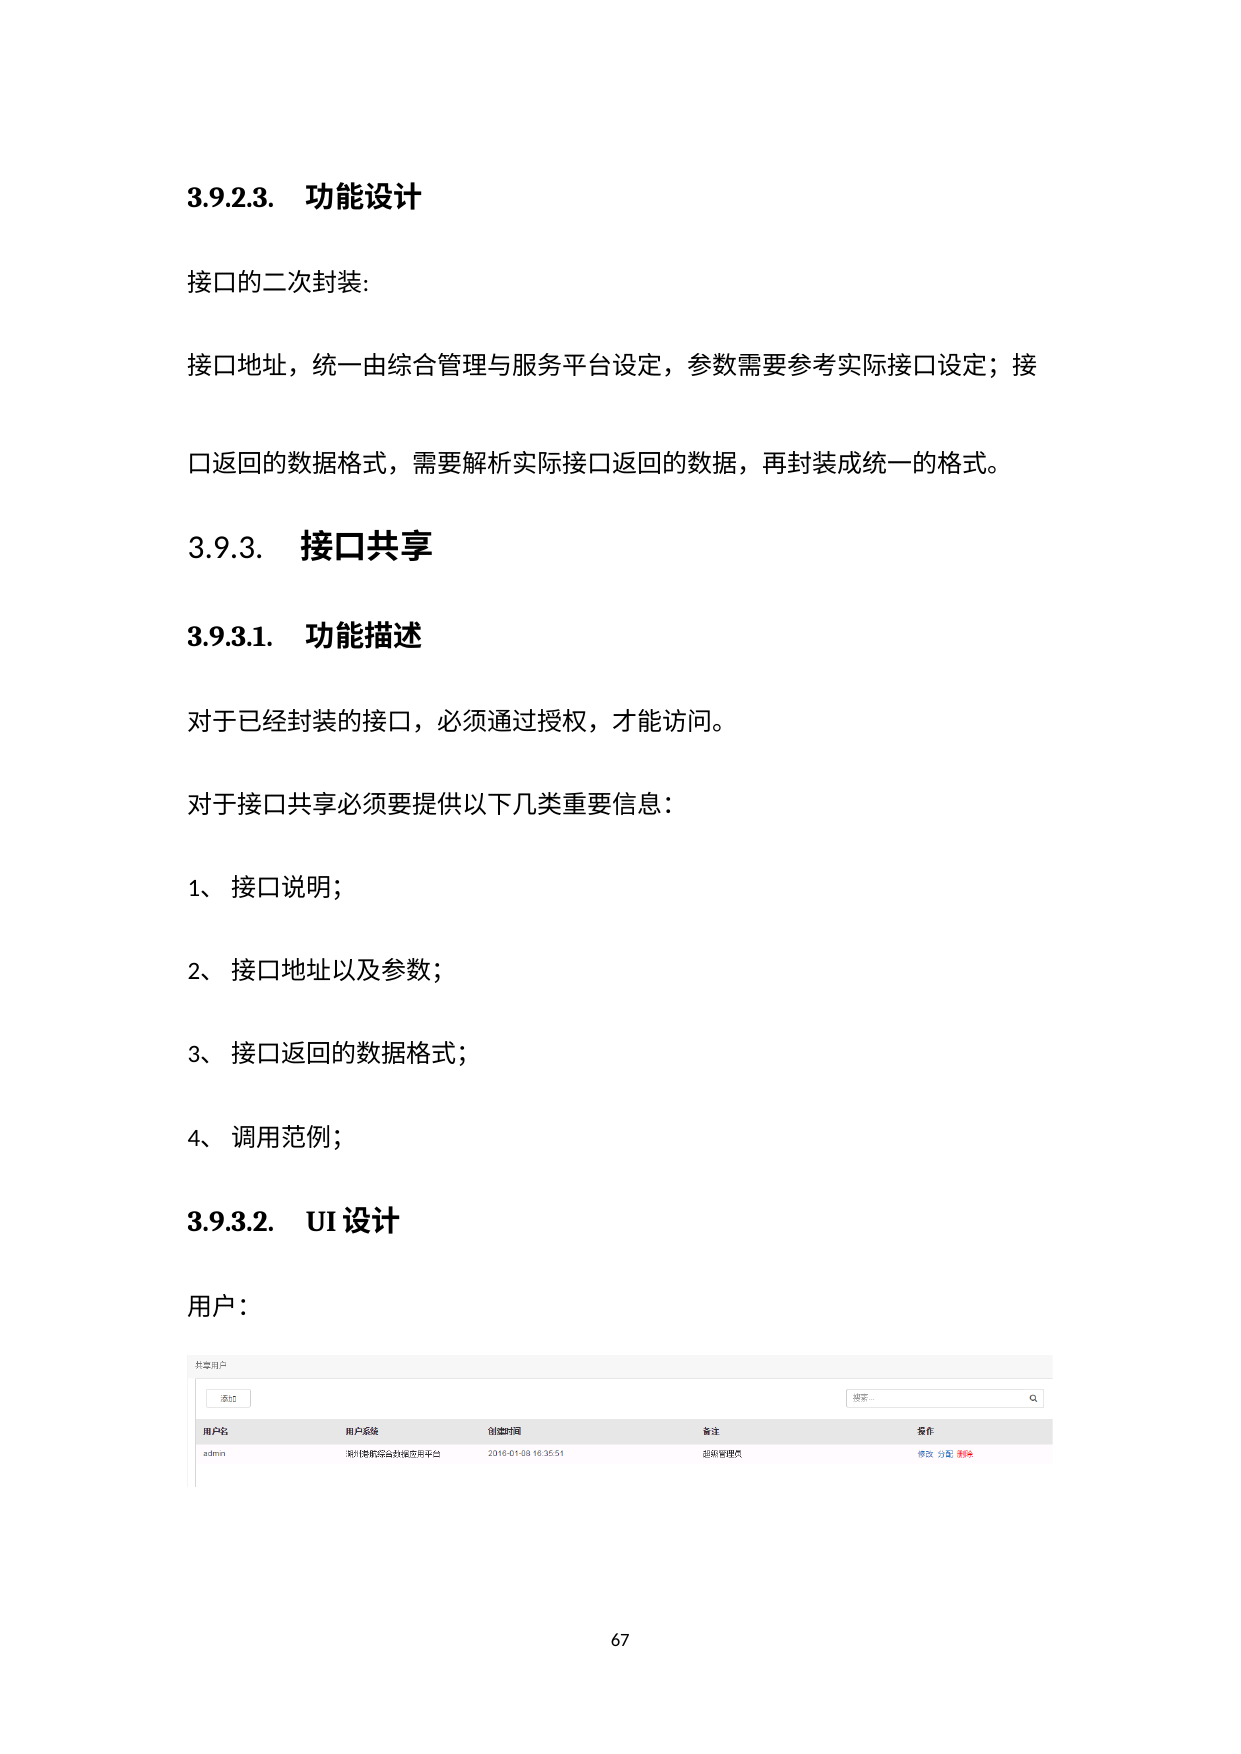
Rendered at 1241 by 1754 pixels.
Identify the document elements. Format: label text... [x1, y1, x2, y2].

text 对于已经封装的接口，必须通过授权，才能访问。 [187, 687, 1053, 752]
subtitle 功能设计 [187, 162, 1053, 227]
subtitle 接口共享 [187, 512, 1053, 577]
picture [187, 1355, 1053, 1487]
subtitle UI设计 [187, 1186, 1053, 1251]
text 接口的二次封装: [187, 248, 1053, 313]
list 接口返回的数据格式； [187, 1019, 1053, 1084]
subtitle 功能描述 [187, 601, 1053, 666]
list 接口说明； [187, 853, 1053, 918]
text 接口地址，统一由综合管理与服务平台设定，参数需要参考实际接口设定；接口返回的数据格式，需要解析实际接口返回的数据，再封装成统一的格式。 [187, 331, 1053, 494]
text 用户： [187, 1272, 1053, 1337]
list 调用范例； [187, 1103, 1053, 1168]
list 接口地址以及参数； [187, 936, 1053, 1001]
text 对于接口共享必须要提供以下几类重要信息： [187, 770, 1053, 835]
